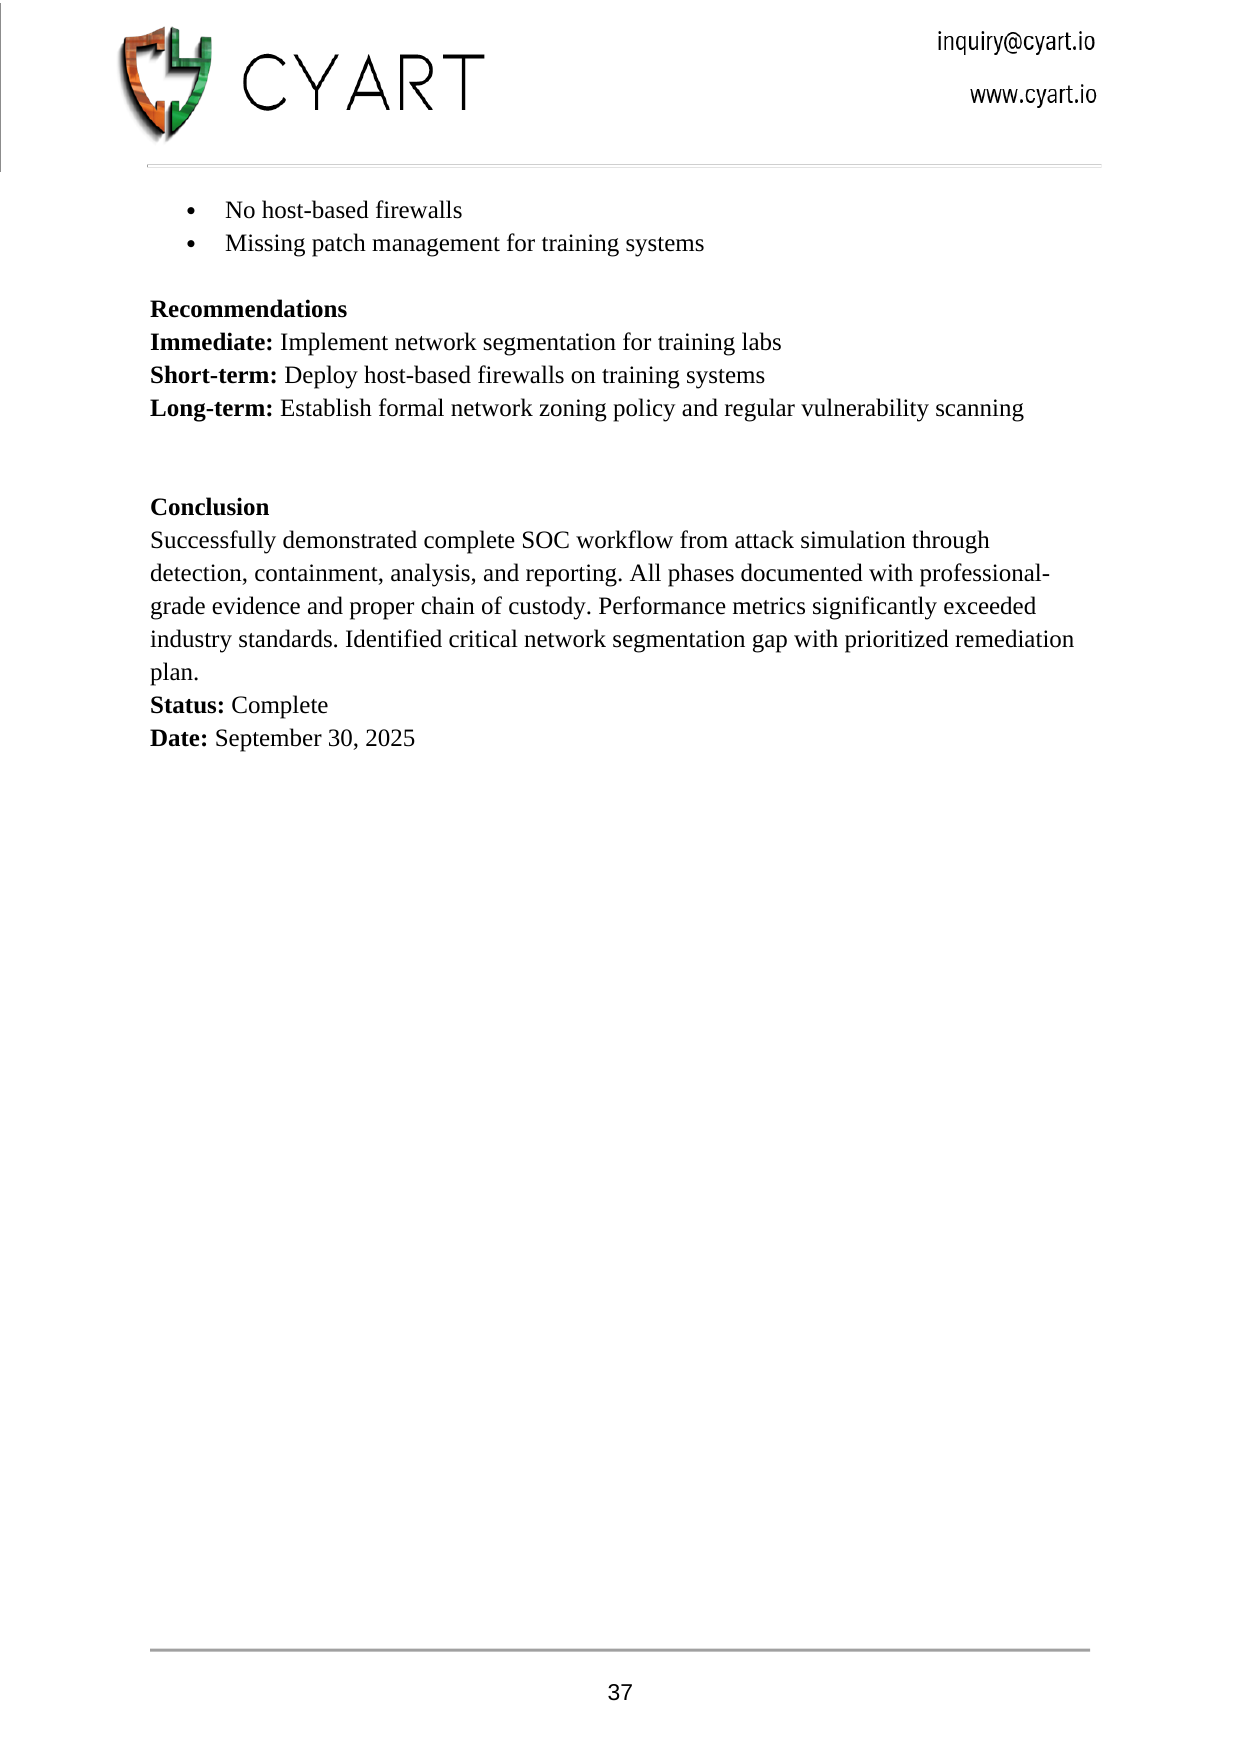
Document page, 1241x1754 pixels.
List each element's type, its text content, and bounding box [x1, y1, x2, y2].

text Status: Complete Date: September 30, 2025 [150, 690, 1090, 752]
text Immediate: Implement network segmentation for training labs [150, 327, 1090, 356]
list No host-based firewalls [187, 150, 1090, 224]
list Missing patch management for training systems [187, 228, 1090, 257]
text Recommendations [150, 294, 1090, 323]
text Successfully demonstrated complete SOC workflow from attack simulation through detection, containment, analysis, and reporting. All phases documented with professional-grade evidence and proper chain of custody. Performance metrics significantly exceeded industry standards. Identified critical network segmentation gap with prioritized remediation plan. [150, 525, 1090, 686]
text Conclusion [150, 492, 1090, 521]
text Short-term: Deploy host-based firewalls on training systems [150, 360, 1090, 389]
text Long-term: Establish formal network zoning policy and regular vulnerability scanning [150, 393, 1090, 422]
picture [0, 3, 1241, 172]
